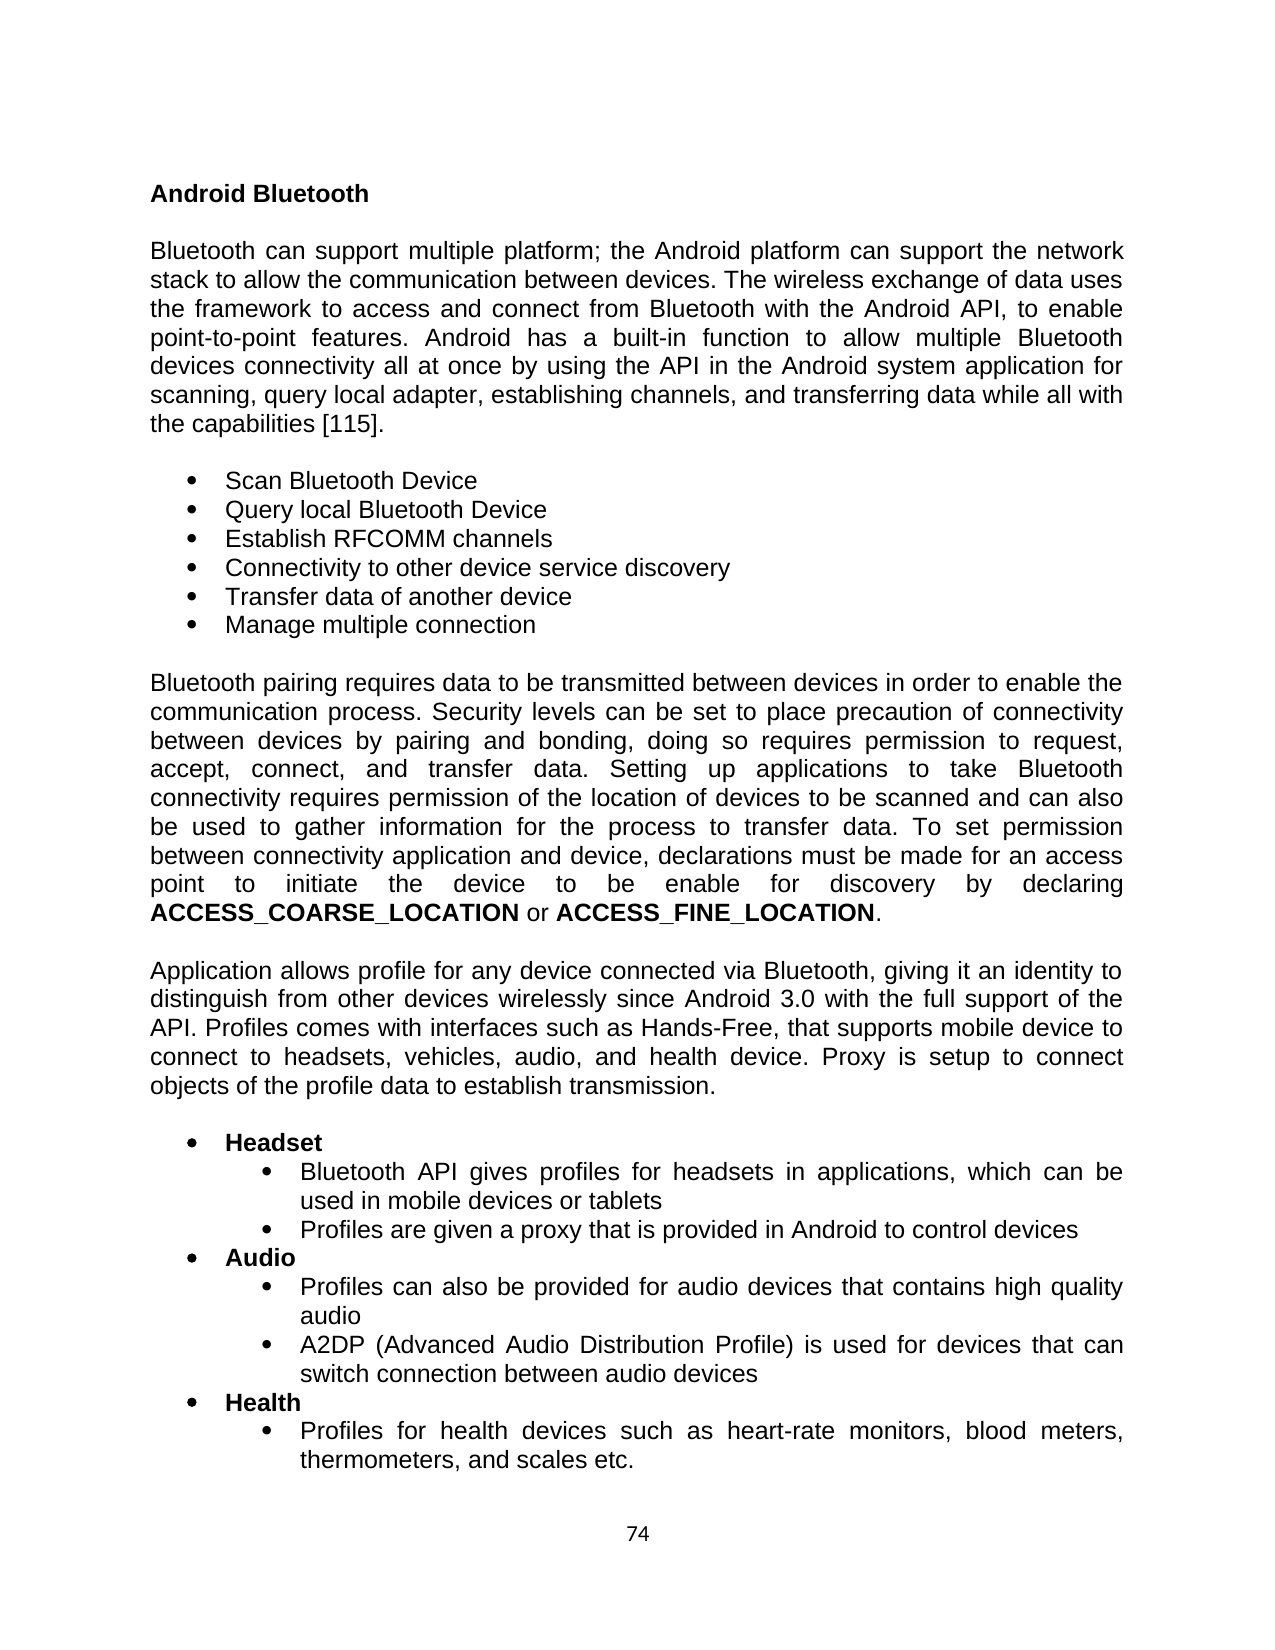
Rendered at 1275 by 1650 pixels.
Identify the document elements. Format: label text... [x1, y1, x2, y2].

list Manage multiple connection [187, 611, 1125, 639]
list Establish RFCOMM channels [187, 524, 1125, 553]
list Headset [187, 1128, 1125, 1157]
list Query local Bluetooth Device [187, 495, 1125, 524]
text Bluetooth pairing requires data to be transmitted between devices in order to enable the communication process. Security levels can be set to place precaution of connectivity between devices by pairing and bonding, doing so requires permission to request, accept, connect, and transfer data. Setting up applications to take Bluetooth connectivity requires permission of the location of devices to be scanned and can also be used to gather information for the process to transfer data. To set permission between connectivity application and device, declarations must be made for an access point to initiate the device to be enable for discovery by declaring ACCESS_COARSE_LOCATION or ACCESS_FINE_LOCATION. [150, 668, 1125, 927]
list A2DP (Advanced Audio Distribution Profile) is used for devices that can switch connection between audio devices [262, 1330, 1125, 1387]
list Profiles can also be provided for audio devices that contains high quality audio [262, 1272, 1125, 1330]
text Application allows profile for any device connected via Bluetooth, giving it an identity to distinguish from other devices wirelessly since Android 3.0 with the full support of the API. Profiles comes with interfaces such as Hands-Free, that supports mobile device to connect to headsets, vehicles, audio, and health device. Proxy is setup to connect objects of the profile data to establish transmission. [150, 956, 1125, 1099]
list Profiles for health devices such as heart-rate monitors, blood meters, thermometers, and scales etc. [262, 1416, 1125, 1474]
list Profiles are given a proxy that is provided in Android to control devices [262, 1214, 1125, 1243]
text Bluetooth can support multiple platform; the Android platform can support the network stack to allow the communication between devices. The wireless exchange of data uses the framework to access and connect from Bluetooth with the Android API, to enable point-to-point features. Android has a built-in function to allow multiple Bluetooth devices connectivity all at once by using the API in the Android system application for scanning, query local adapter, establishing channels, and transferring data while all with the capabilities [115]. [150, 236, 1125, 437]
list Audio [187, 1243, 1125, 1272]
list Scan Bluetooth Device [187, 466, 1125, 495]
list Bluetooth API gives profiles for headsets in applications, which can be used in mobile devices or tablets [262, 1157, 1125, 1214]
list Health [187, 1387, 1125, 1416]
list Transfer data of another device [187, 582, 1125, 611]
text Android Bluetooth [150, 179, 1125, 207]
list Connectivity to other device service discovery [187, 553, 1125, 582]
